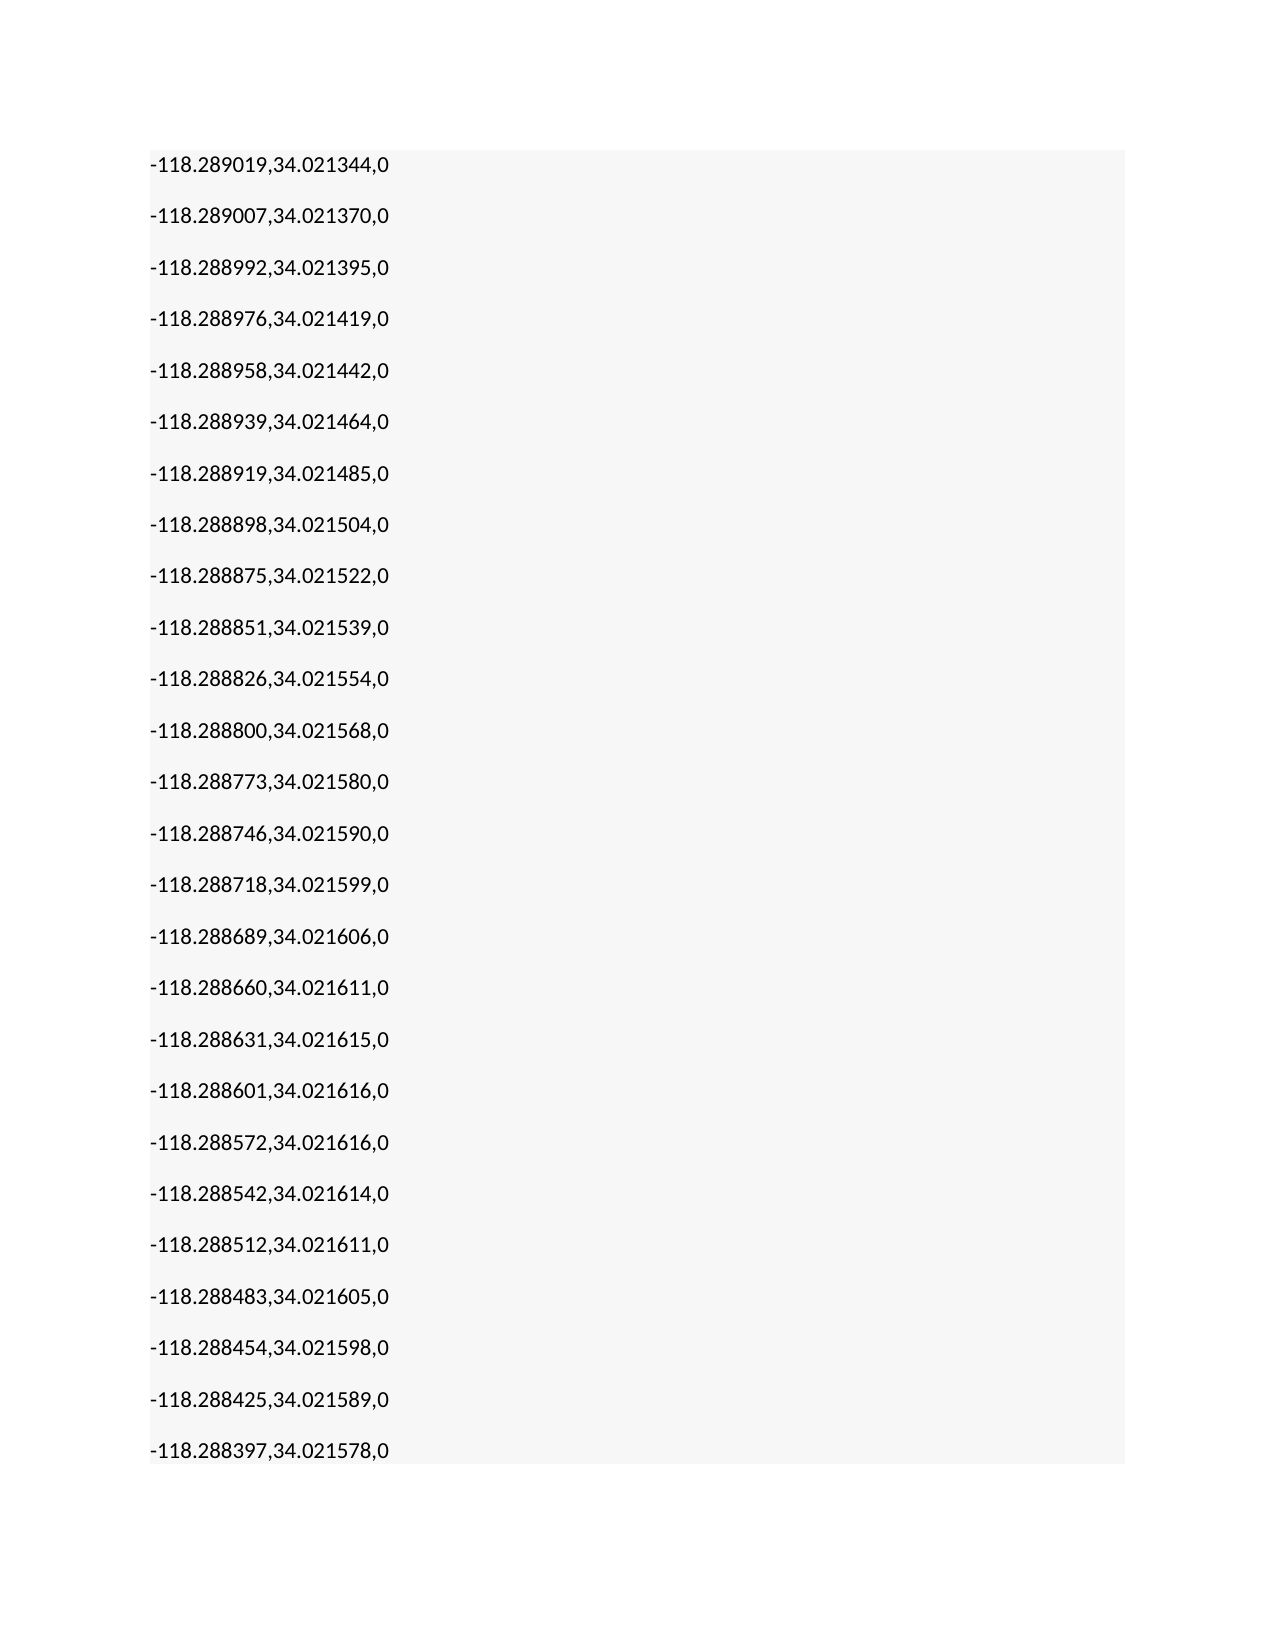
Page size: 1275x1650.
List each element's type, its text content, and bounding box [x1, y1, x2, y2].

subtitle -118.288898,34.021504,0 [150, 510, 1125, 538]
subtitle -118.288851,34.021539,0 [150, 613, 1125, 641]
subtitle -118.288958,34.021442,0 [150, 356, 1125, 384]
subtitle -118.289007,34.021370,0 [150, 201, 1125, 229]
subtitle -118.288660,34.021611,0 [150, 973, 1125, 1001]
subtitle -118.288572,34.021616,0 [150, 1128, 1125, 1156]
subtitle -118.288512,34.021611,0 [150, 1231, 1125, 1259]
subtitle -118.288992,34.021395,0 [150, 253, 1125, 281]
subtitle -118.288875,34.021522,0 [150, 562, 1125, 590]
subtitle -118.288826,34.021554,0 [150, 664, 1125, 693]
subtitle -118.288601,34.021616,0 [150, 1076, 1125, 1104]
subtitle -118.288483,34.021605,0 [150, 1282, 1125, 1310]
subtitle -118.288939,34.021464,0 [150, 407, 1125, 435]
subtitle -118.288718,34.021599,0 [150, 870, 1125, 898]
subtitle -118.288773,34.021580,0 [150, 767, 1125, 796]
subtitle -118.288542,34.021614,0 [150, 1179, 1125, 1207]
subtitle -118.288800,34.021568,0 [150, 716, 1125, 744]
subtitle -118.288919,34.021485,0 [150, 459, 1125, 487]
subtitle -118.288425,34.021589,0 [150, 1385, 1125, 1413]
subtitle -118.288397,34.021578,0 [150, 1436, 1125, 1464]
subtitle -118.288689,34.021606,0 [150, 922, 1125, 950]
subtitle -118.288976,34.021419,0 [150, 304, 1125, 332]
subtitle -118.288631,34.021615,0 [150, 1025, 1125, 1053]
subtitle -118.288746,34.021590,0 [150, 819, 1125, 847]
subtitle -118.288454,34.021598,0 [150, 1333, 1125, 1362]
subtitle -118.289019,34.021344,0 [150, 150, 1125, 178]
